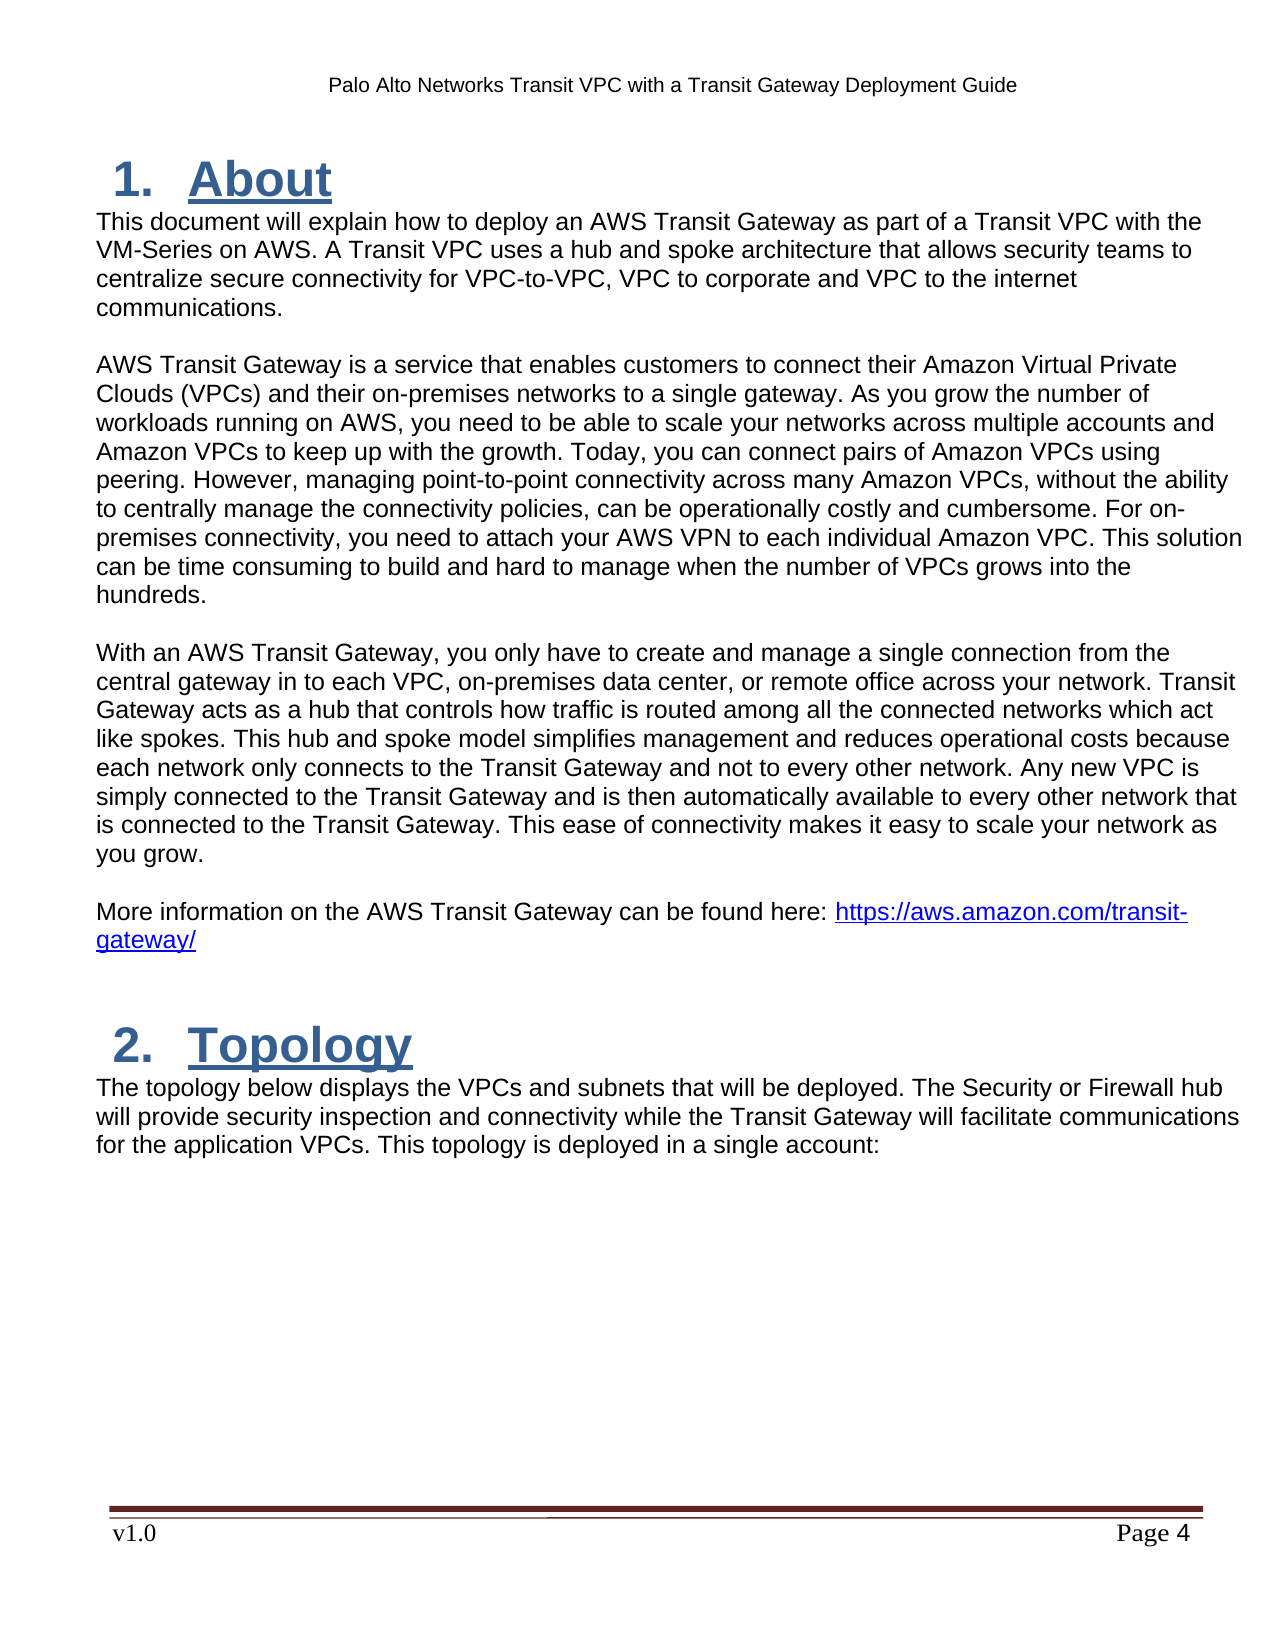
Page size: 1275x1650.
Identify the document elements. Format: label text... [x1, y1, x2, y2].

text More information on the AWS Transit Gateway can be found here: https://aws.amazon.com/transit-gateway/ [96, 897, 1248, 954]
text With an AWS Transit Gateway, you only have to create and manage a single connection from the central gateway in to each VPC, on-premises data center, or remote office across your network. Transit Gateway acts as a hub that controls how traffic is routed among all the connected networks which act like spokes. This hub and spoke model simplifies management and reduces operational costs because each network only connects to the Transit Gateway and not to every other network. Any new VPC is simply connected to the Transit Gateway and is then automatically available to every other network that is connected to the Transit Gateway. This ease of connectivity makes it easy to scale your network as you grow. [96, 638, 1248, 868]
text The topology below displays the VPCs and subnets that will be deployed. The Security or Firewall hub will provide security inspection and connectivity while the Transit Gateway will facilitate communications for the application VPCs. This topology is deployed in a single account: [96, 1073, 1248, 1159]
text AWS Transit Gateway is a service that enables customers to connect their Amazon Virtual Private Clouds (VPCs) and their on-premises networks to a single gateway. As you grow the number of workloads running on AWS, you need to be able to scale your networks across multiple accounts and Amazon VPCs to keep up with the growth. Today, you can connect pairs of Amazon VPCs using peering. However, managing point-to-point connectivity across many Amazon VPCs, without the ability to centrally manage the connectivity policies, can be operationally costly and cumbersome. For on-premises connectivity, you need to attach your AWS VPN to each individual Amazon VPC. This solution can be time consuming to build and hard to manage when the number of VPCs grows into the hundreds. [96, 351, 1248, 609]
text This document will explain how to deploy an AWS Transit Gateway as part of a Transit VPC with the VM-Series on AWS. A Transit VPC uses a hub and spoke architecture that allows security teams to centralize secure connectivity for VPC-to-VPC, VPC to corporate and VPC to the internet communications. [96, 207, 1248, 322]
subtitle About [112, 149, 1248, 207]
subtitle Topology [112, 1015, 1248, 1073]
